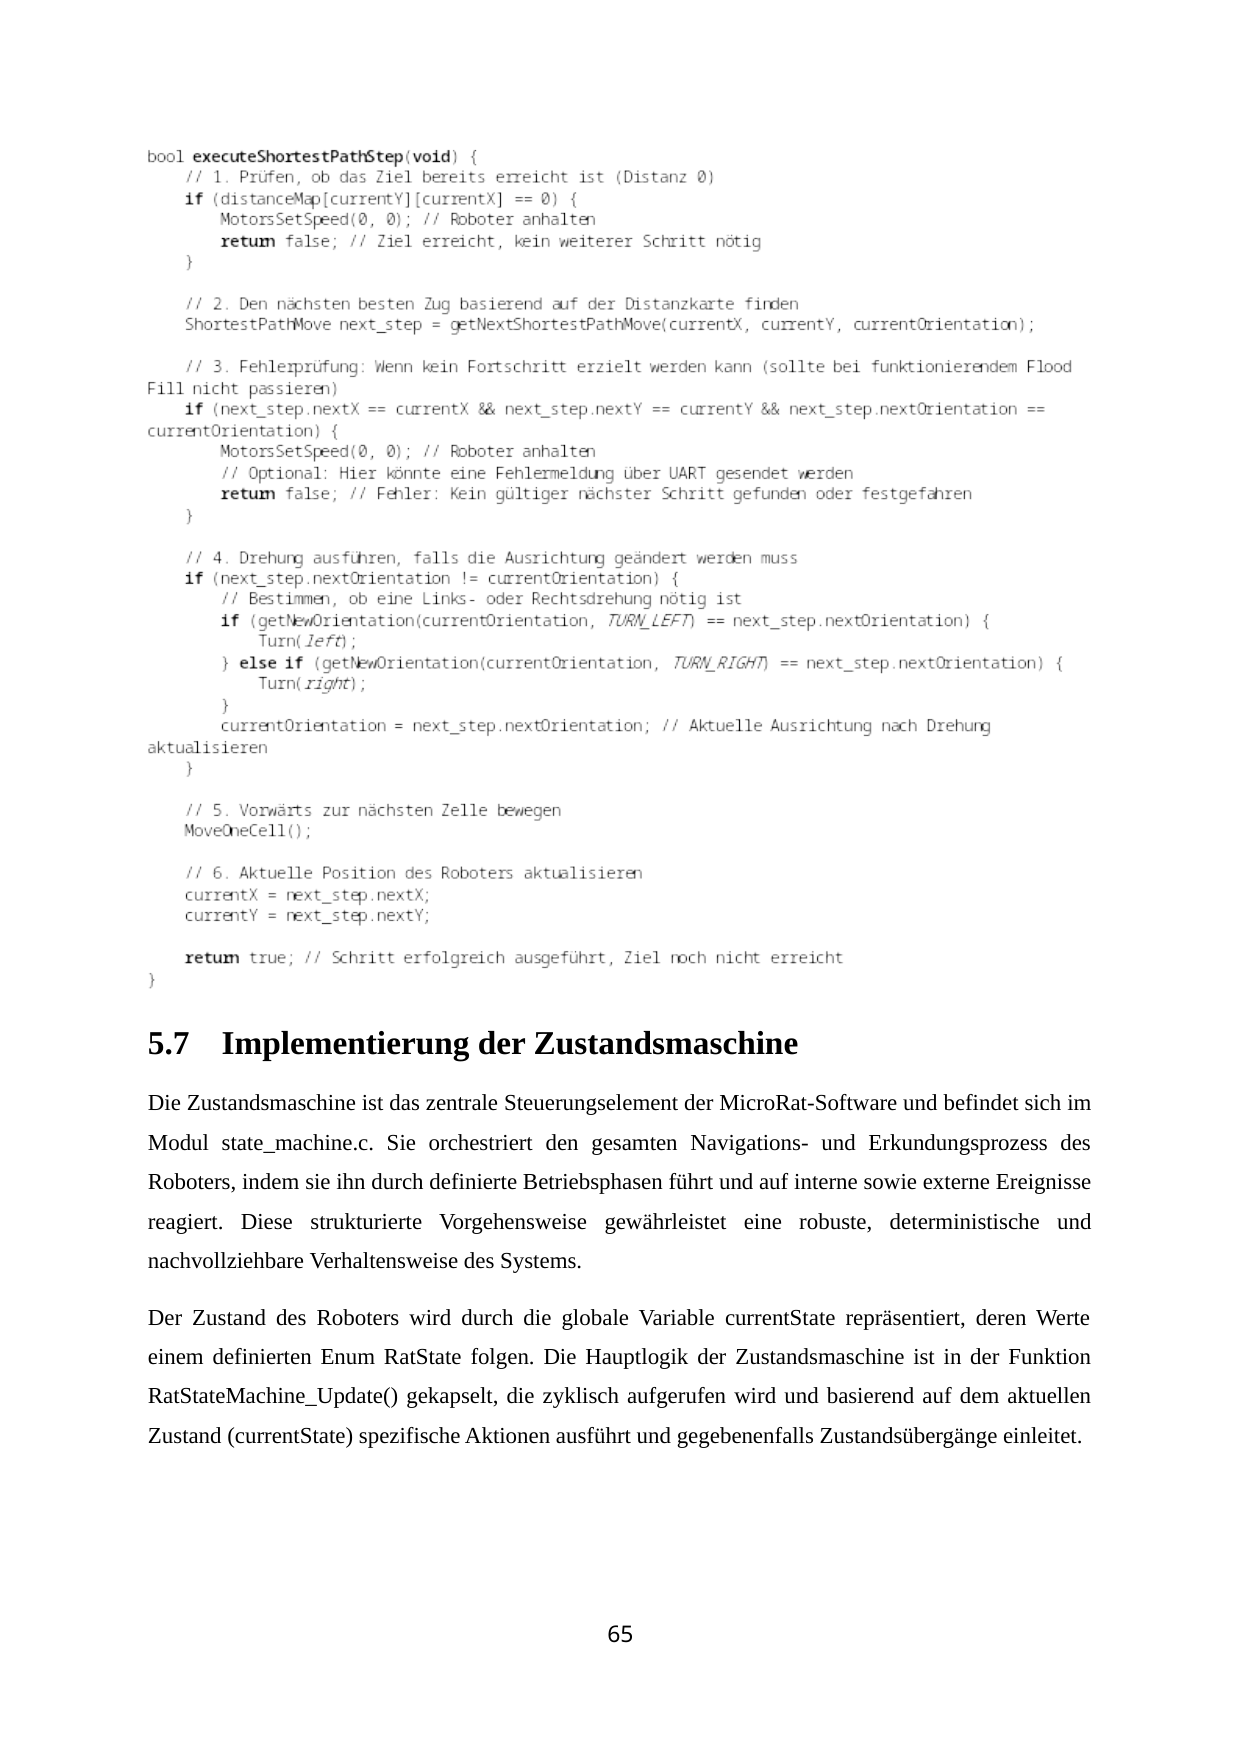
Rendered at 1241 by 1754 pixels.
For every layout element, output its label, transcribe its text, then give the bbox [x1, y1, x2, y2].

text Die Zustandsmaschine ist das zentrale Steuerungselement der MicroRat-Software und befindet sich im Modul state_machine.c. Sie orchestriert den gesamten Navigations- und Erkundungsprozess des Roboters, indem sie ihn durch definierte Betriebsphasen führt und auf interne sowie externe Ereignisse reagiert. Diese strukturierte Vorgehensweise gewährleistet eine robuste, deterministische und nachvollziehbare Verhaltensweise des Systems. [148, 1089, 1093, 1274]
text Der Zustand des Roboters wird durch die globale Variable currentState repräsentiert, deren Werte einem definierten Enum RatState folgen. Die Hauptlogik der Zustandsmaschine ist in der Funktion RatStateMachine_Update() gekapselt, die zyklisch aufgerufen wird und basierend auf dem aktuellen Zustand (currentState) spezifische Aktionen ausführt und gegebenenfalls Zustandsübergänge einleitet. [148, 1303, 1093, 1448]
subtitle 5.7 Implementierung der Zustandsmaschine [148, 1024, 1093, 1062]
